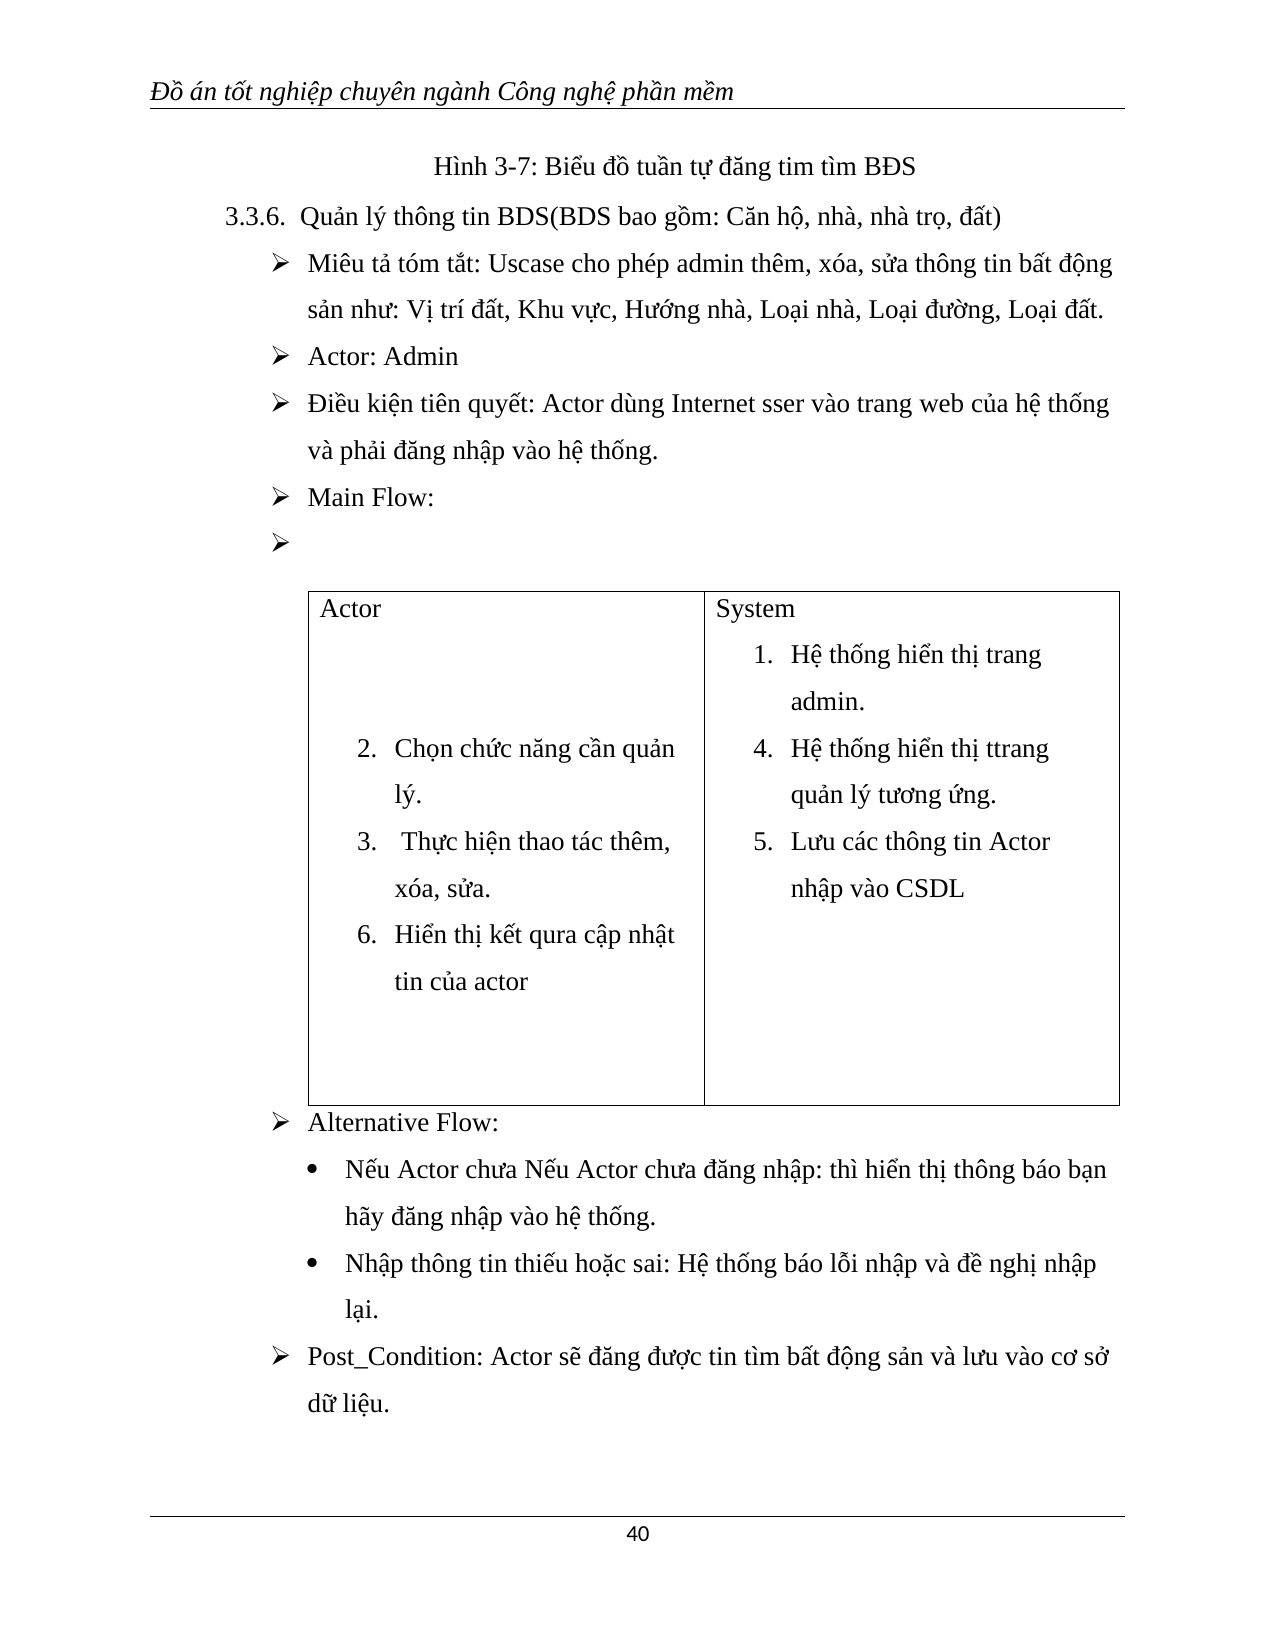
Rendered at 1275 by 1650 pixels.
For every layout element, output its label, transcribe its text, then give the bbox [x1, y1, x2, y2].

table_header System Hệ thống hiển thị trang admin. Hệ thống hiển thị ttrang quản lý tương ứng. Lưu các thông tin Actor nhập vào CSDL [705, 592, 1119, 1105]
list Post_Condition: Actor sẽ đăng được tin tìm bất động sản và lưu vào cơ sở dữ liệu. [270, 1340, 1125, 1418]
list Main Flow: [270, 481, 1125, 512]
list Quản lý thông tin BDS(BDS bao gồm: Căn hộ, nhà, nhà trọ, đất) [225, 200, 1125, 231]
list Alternative Flow: [270, 1106, 1125, 1138]
list Điều kiện tiên quyết: Actor dùng Internet sser vào trang web của hệ thống và phải đăng nhập vào hệ thống. [270, 387, 1125, 465]
table_header Actor Chọn chức năng cần quản lý. Thực hiện thao tác thêm, xóa, sửa. Hiển thị kết qura cập nhật tin của actor [309, 592, 704, 1105]
list Nhập thông tin thiếu hoặc sai: Hệ thống báo lỗi nhập và đề nghị nhập lại. [307, 1247, 1125, 1324]
list Miêu tả tóm tắt: Uscase cho phép admin thêm, xóa, sửa thông tin bất động sản như: Vị trí đất, Khu vực, Hướng nhà, Loại nhà, Loại đường, Loại đất. [270, 247, 1125, 325]
list Actor: Admin [270, 340, 1125, 372]
list Nếu Actor chưa Nếu Actor chưa đăng nhập: thì hiển thị thông báo bạn hãy đăng nhập vào hệ thống. [307, 1153, 1125, 1231]
text Hình 3-7: Biểu đồ tuần tự đăng tim tìm BĐS [225, 150, 1125, 181]
